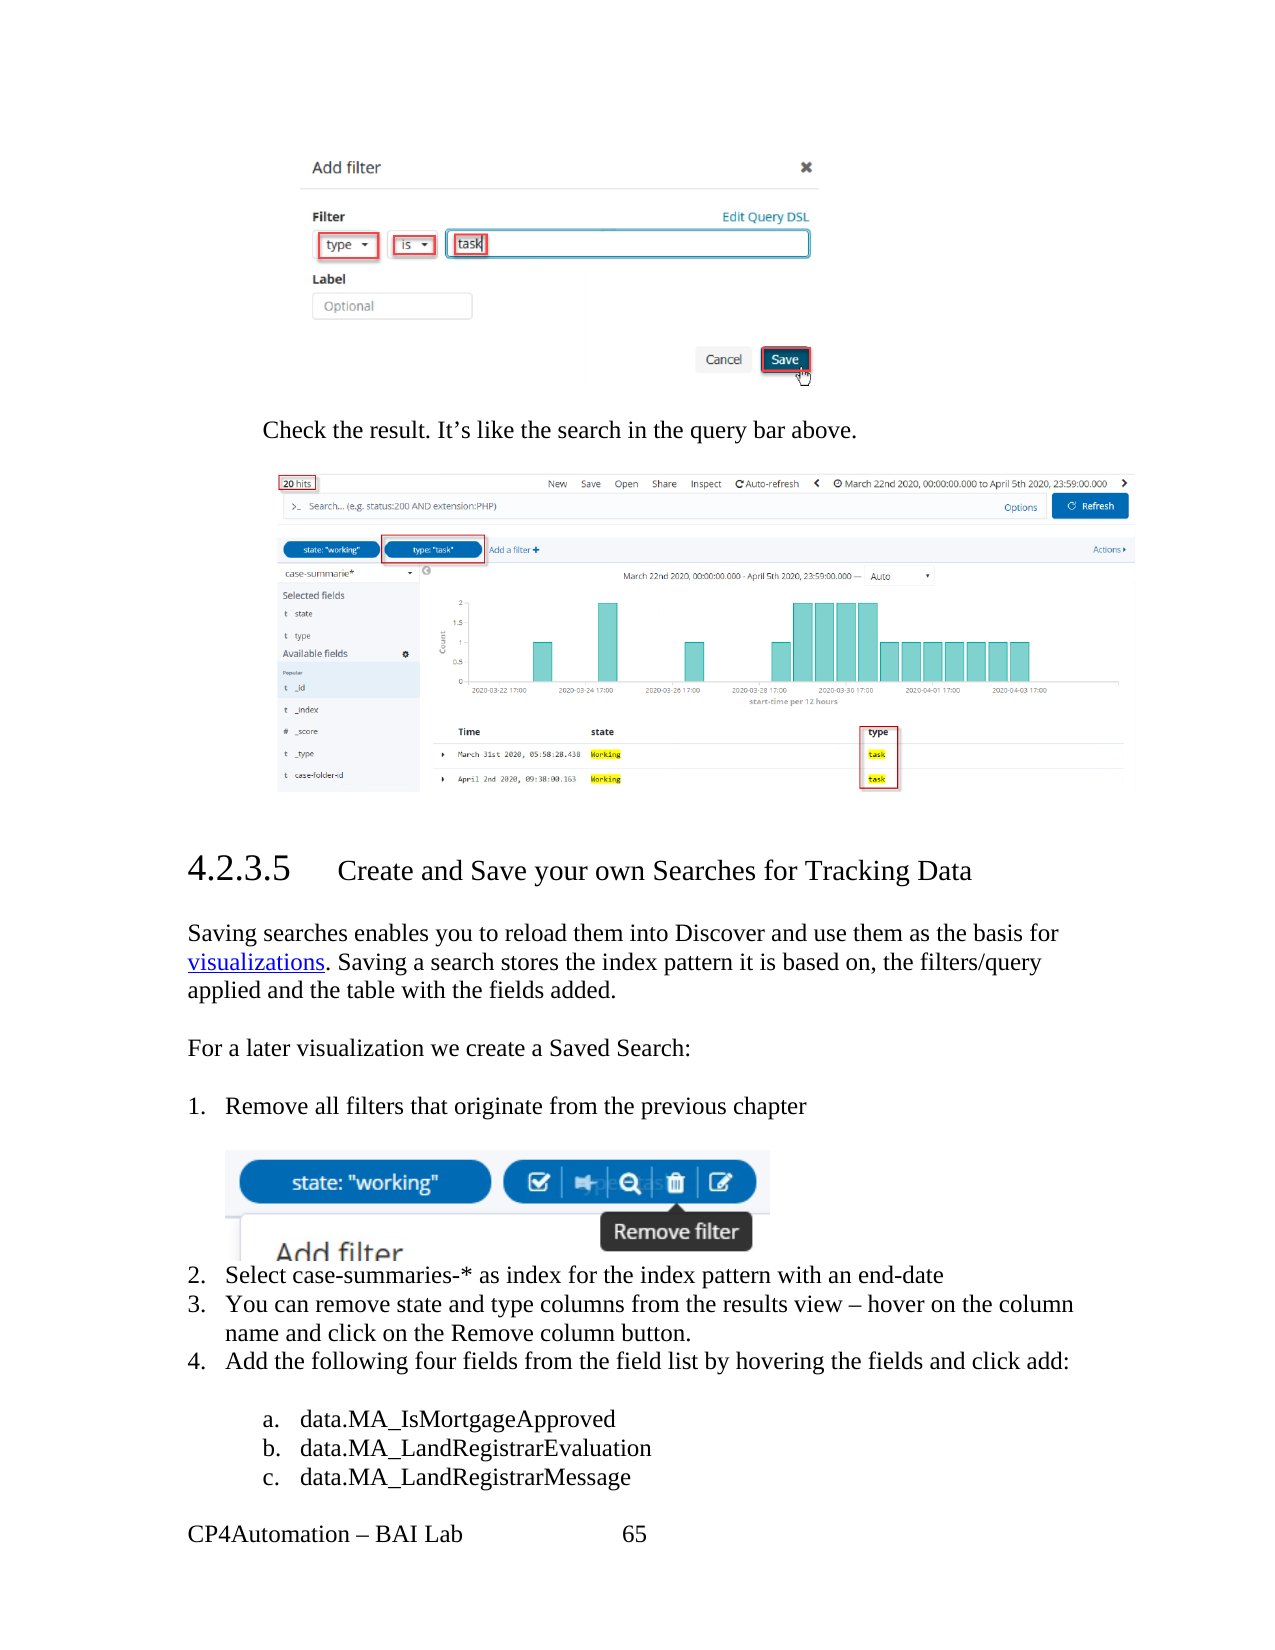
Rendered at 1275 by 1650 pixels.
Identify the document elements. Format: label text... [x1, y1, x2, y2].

list Add the following four fields from the field list by hovering the fields and click add: [187, 1346, 1087, 1375]
text Saving searches enables you to reload them into Discover and use them as the basis for visualizations. Saving a search stores the index pattern it is based on, the filters/query applied and the table with the fields added. [187, 918, 1087, 1004]
picture [225, 1120, 770, 1261]
list You can remove state and type columns from the results view – hover on the column name and click on the Remove column button. [187, 1289, 1087, 1346]
text For a later visualization we create a Saved Search: [187, 1033, 1087, 1062]
picture [277, 473, 1135, 792]
list Select case-summaries-* as index for the index pattern with an end-date [187, 1260, 1087, 1289]
text Check the result. It’s like the search in the query bar above. [187, 416, 1087, 444]
list data.MA_IsMortgageApproved [262, 1404, 1087, 1433]
picture [300, 150, 820, 387]
list data.MA_LandRegistrarMessage [262, 1462, 1087, 1491]
list data.MA_LandRegistrarEvaluation [262, 1433, 1087, 1462]
list Create and Save your own Searches for Tracking Data [187, 846, 1087, 889]
